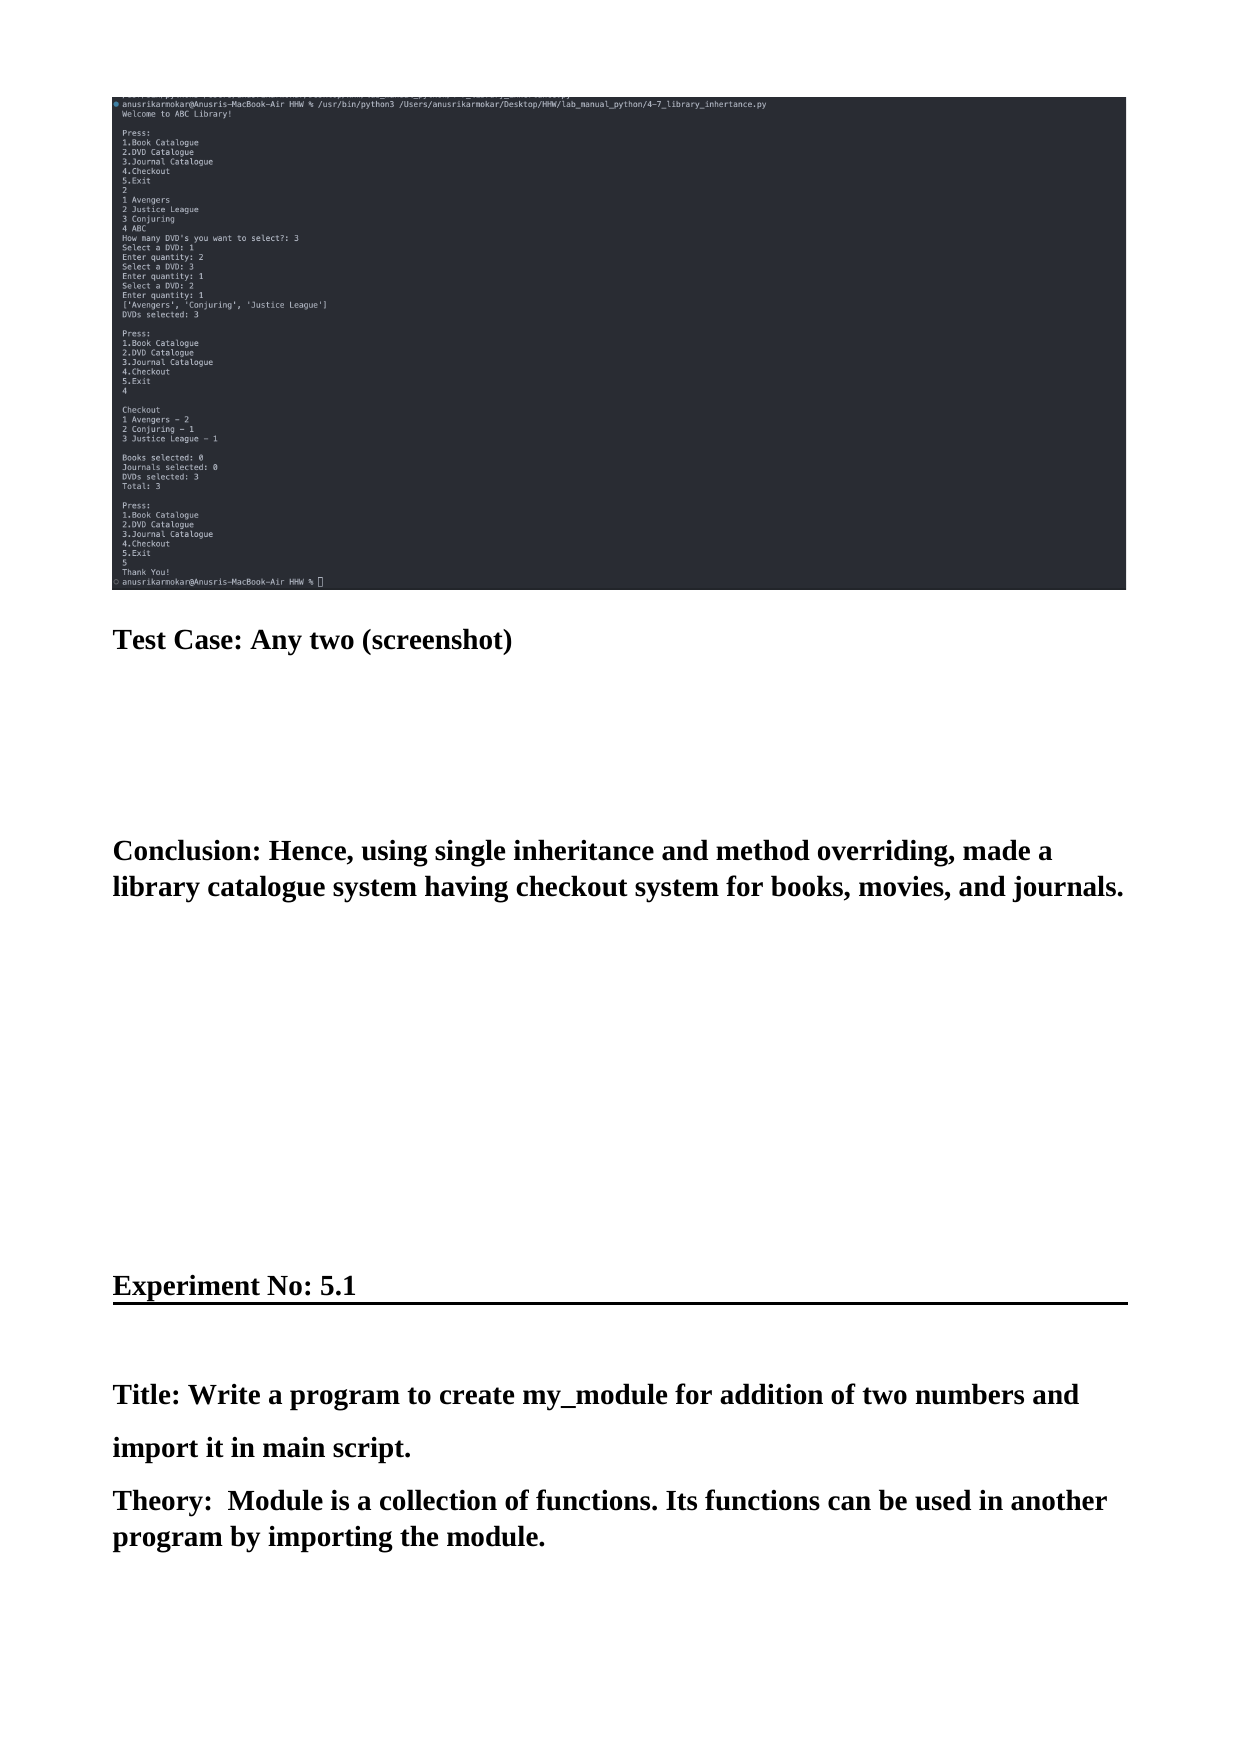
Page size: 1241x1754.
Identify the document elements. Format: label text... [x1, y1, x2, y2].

picture [111, 97, 1127, 590]
text import it in main script. [112, 1430, 1128, 1463]
text Experiment No: 5.1 [112, 1268, 1128, 1305]
text Title: Write a program to create my_module for addition of two numbers and [112, 1377, 1128, 1411]
text Theory: Module is a collection of functions. Its functions can be used in another program by importing the module. [112, 1483, 1128, 1552]
text Conclusion: Hence, using single inheritance and method overriding, made a library catalogue system having checkout system for books, movies, and journals. [112, 833, 1128, 903]
